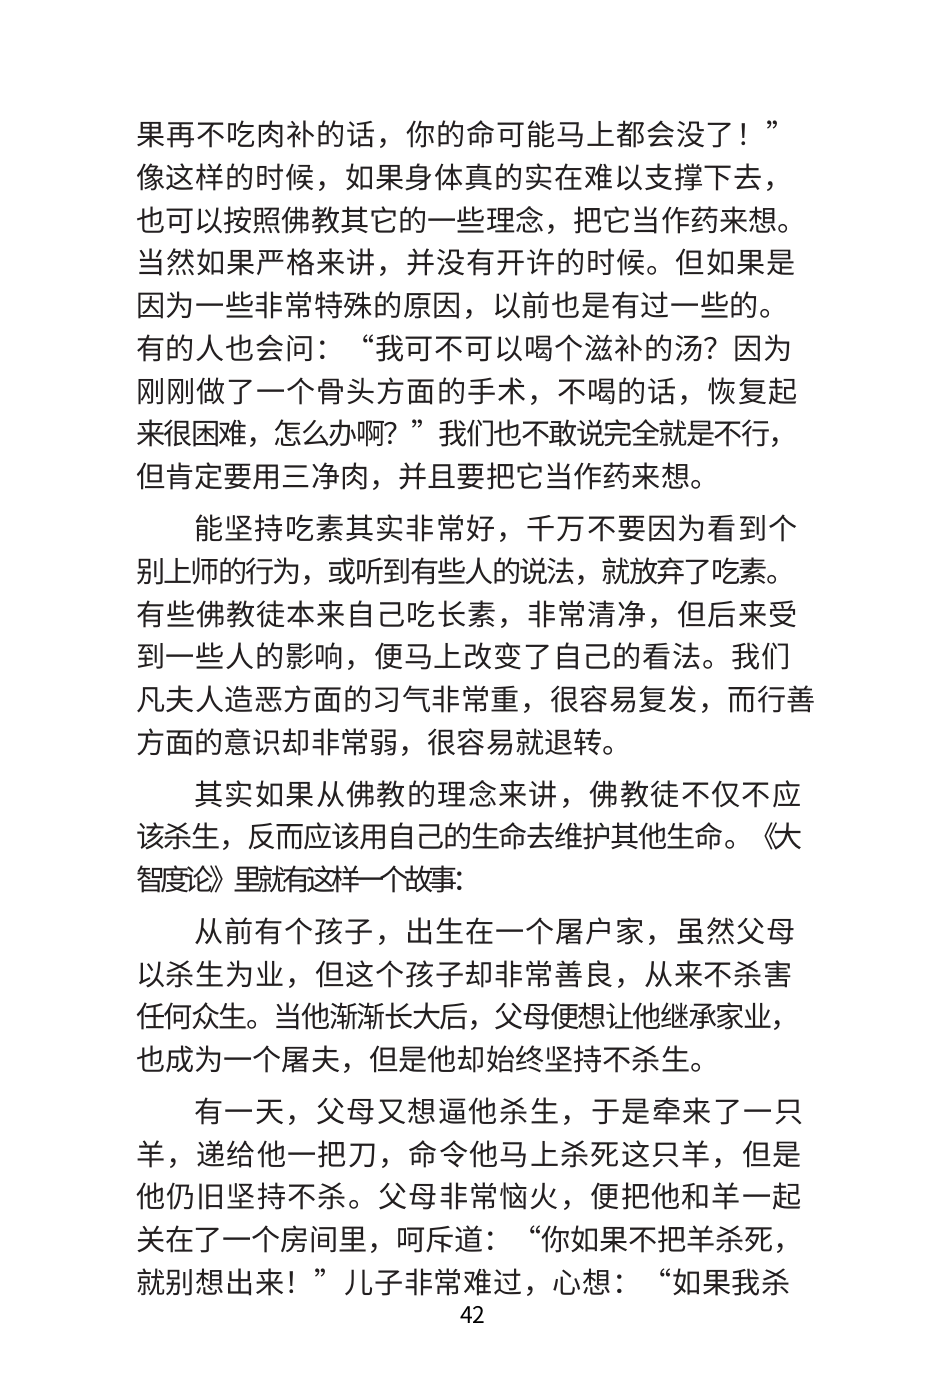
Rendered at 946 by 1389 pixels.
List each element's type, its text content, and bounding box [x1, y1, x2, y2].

text 能坚持吃素其实非常好，千万不要因为看到个别上师的行为，或听到有些人的说法，就放弃了吃素。有些佛教徒本来自己吃长素，非常清净，但后来受到一些人的影响，便马上改变了自己的看法。我们凡夫人造恶方面的习气非常重，很容易复发，而行善方面的意识却非常弱，很容易就退转。 [136, 506, 816, 762]
text 有一天，父母又想逼他杀生，于是牵来了一只羊，递给他一把刀，命令他马上杀死这只羊，但是他仍旧坚持不杀。父母非常恼火，便把他和羊一起关在了一个房间里，呵斥道：“你如果不把羊杀死， 就别想出来！”儿子非常难过，心想：“如果我杀 [136, 1088, 803, 1301]
text 果再不吃肉补的话，你的命可能马上都会没了！” 像这样的时候，如果身体真的实在难以支撑下去， 也可以按照佛教其它的一些理念，把它当作药来想。当然如果严格来讲，并没有开许的时候。但如果是因为一些非常特殊的原因，以前也是有过一些的。有的人也会问：“我可不可以喝个滋补的汤？因为刚刚做了一个骨头方面的手术，不喝的话，恢复起来很困难，怎么办啊？”我们也不敢说完全就是不行， 但肯定要用三净肉，并且要把它当作药来想。 [136, 112, 816, 496]
text 从前有个孩子，出生在一个屠户家，虽然父母以杀生为业，但这个孩子却非常善良，从来不杀害任何众生。当他渐渐长大后，父母便想让他继承家业， 也成为一个屠夫，但是他却始终坚持不杀生。 [136, 908, 816, 1079]
text 其实如果从佛教的理念来讲，佛教徒不仅不应该杀生，反而应该用自己的生命去维护其他生命。《大智度论》里就有这样一个故事： [136, 771, 802, 899]
